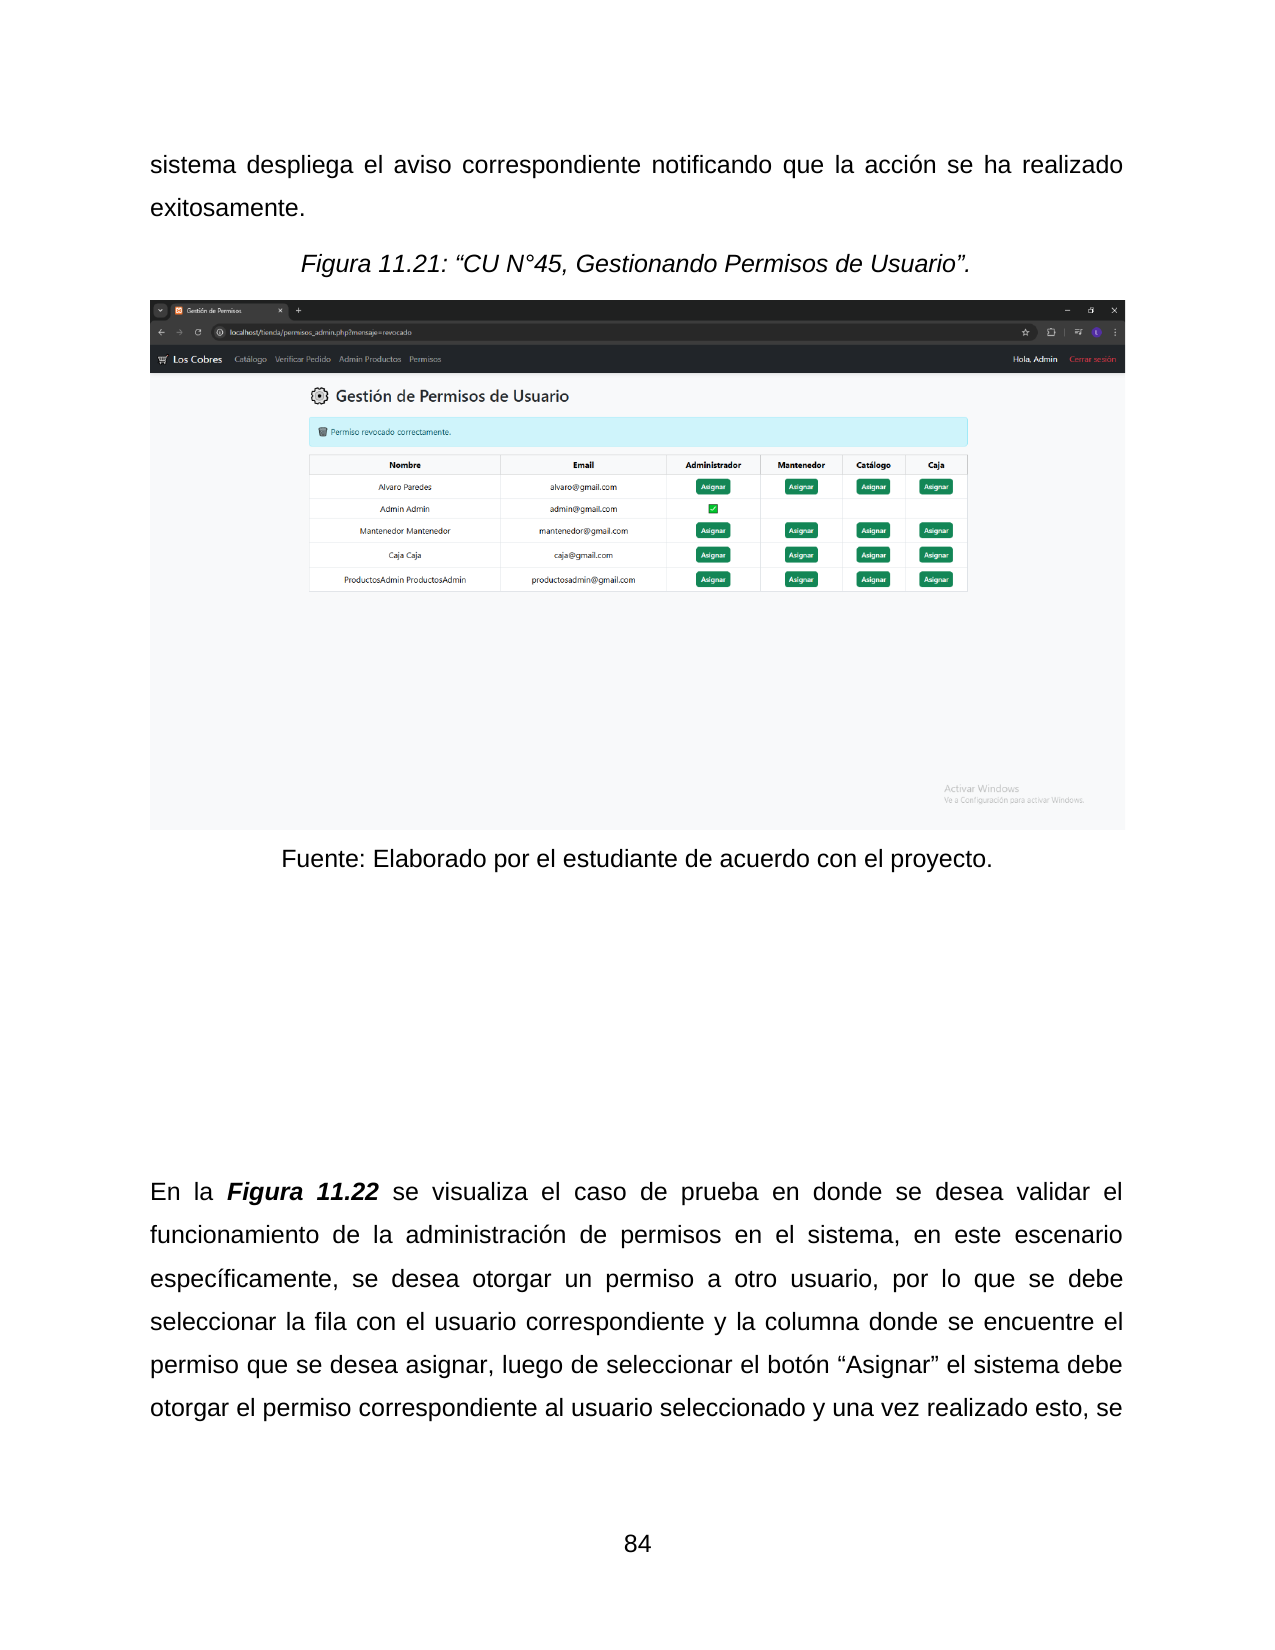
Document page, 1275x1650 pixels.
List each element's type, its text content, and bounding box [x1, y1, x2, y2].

text Fuente: Elaborado por el estudiante de acuerdo con el proyecto. [150, 830, 1125, 872]
picture [150, 300, 1125, 830]
text Figura 11.21: “CU N°45, Gestionando Permisos de Usuario”. [150, 249, 1125, 277]
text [150, 150, 1125, 222]
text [150, 1177, 1125, 1422]
